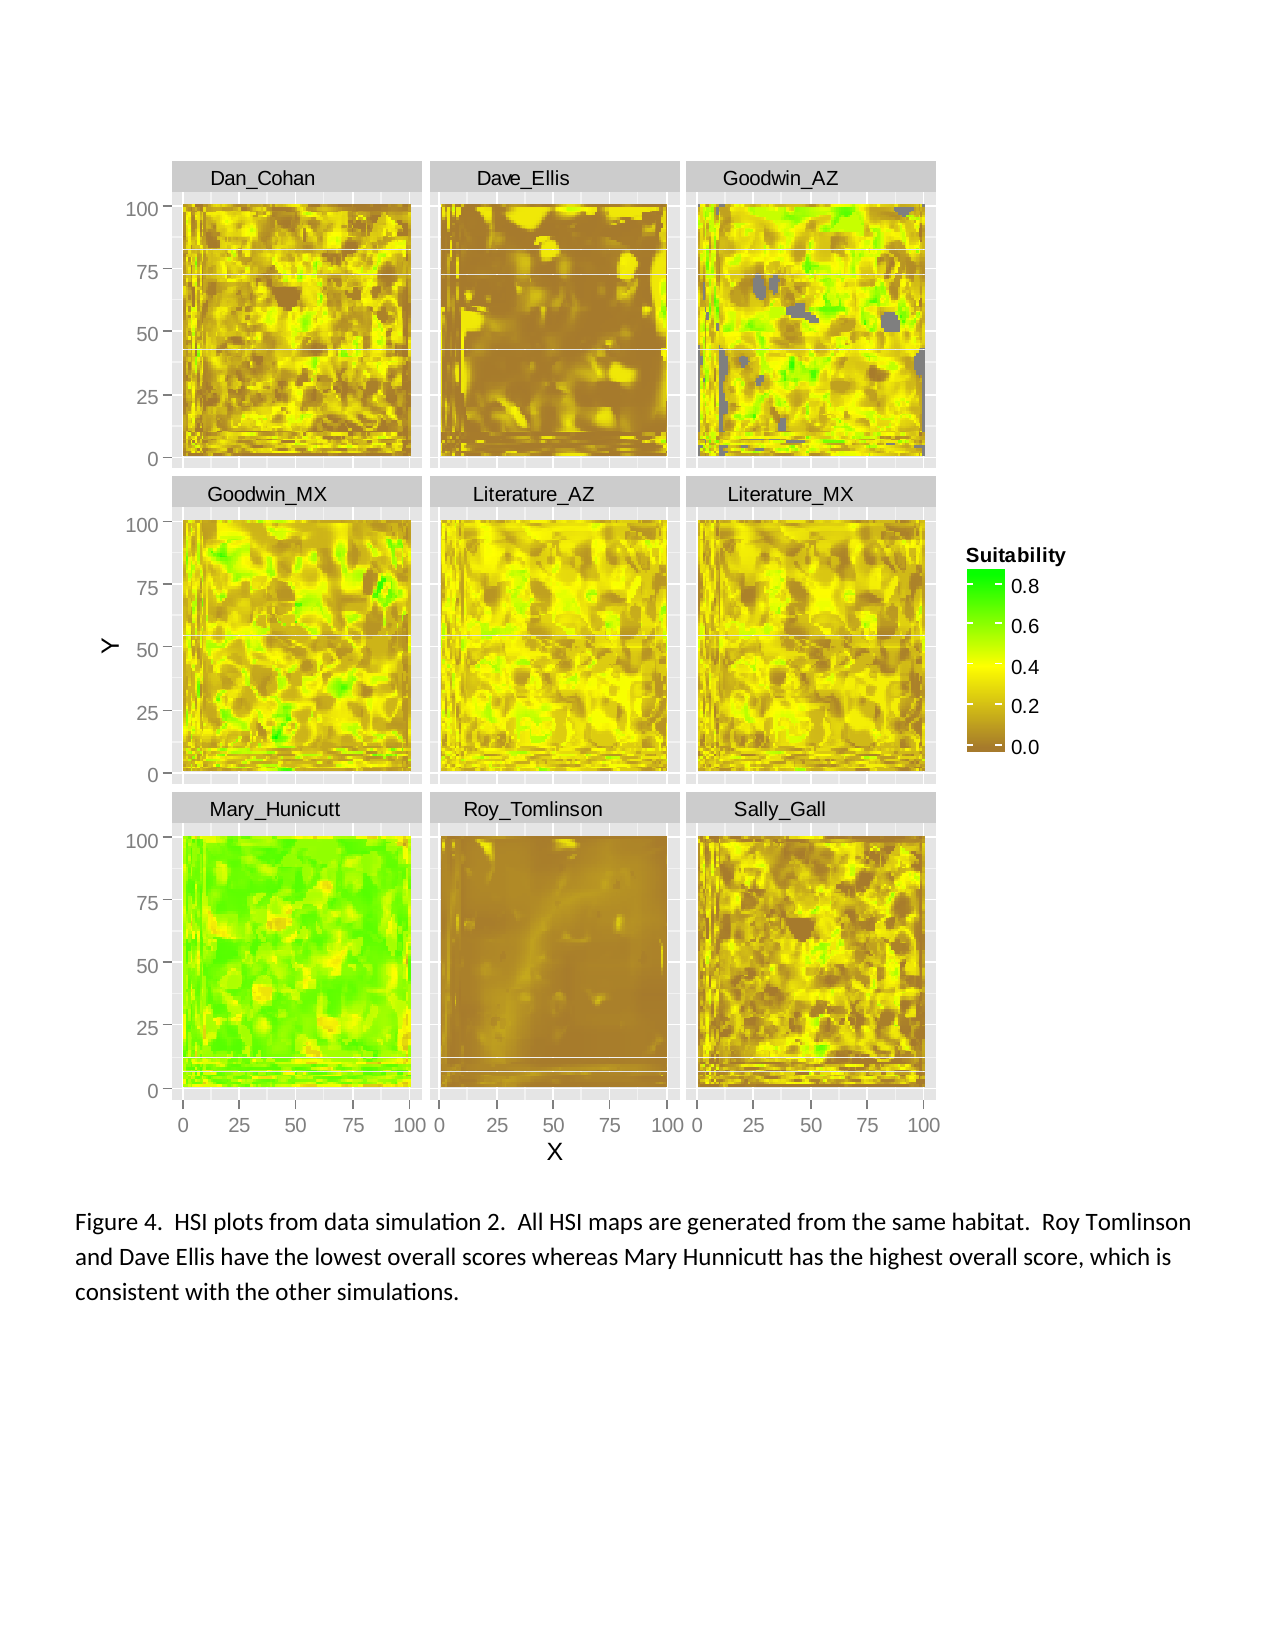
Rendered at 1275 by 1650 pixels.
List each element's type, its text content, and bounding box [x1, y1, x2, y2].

text Figure 4. HSI plots from data simulation 2. All HSI maps are generated from the same habitat. Roy Tomlinson and Dave Ellis have the lowest overall scores whereas Mary Hunnicutt has the highest overall score, which is consistent with the other simulations. [75, 1206, 1200, 1306]
